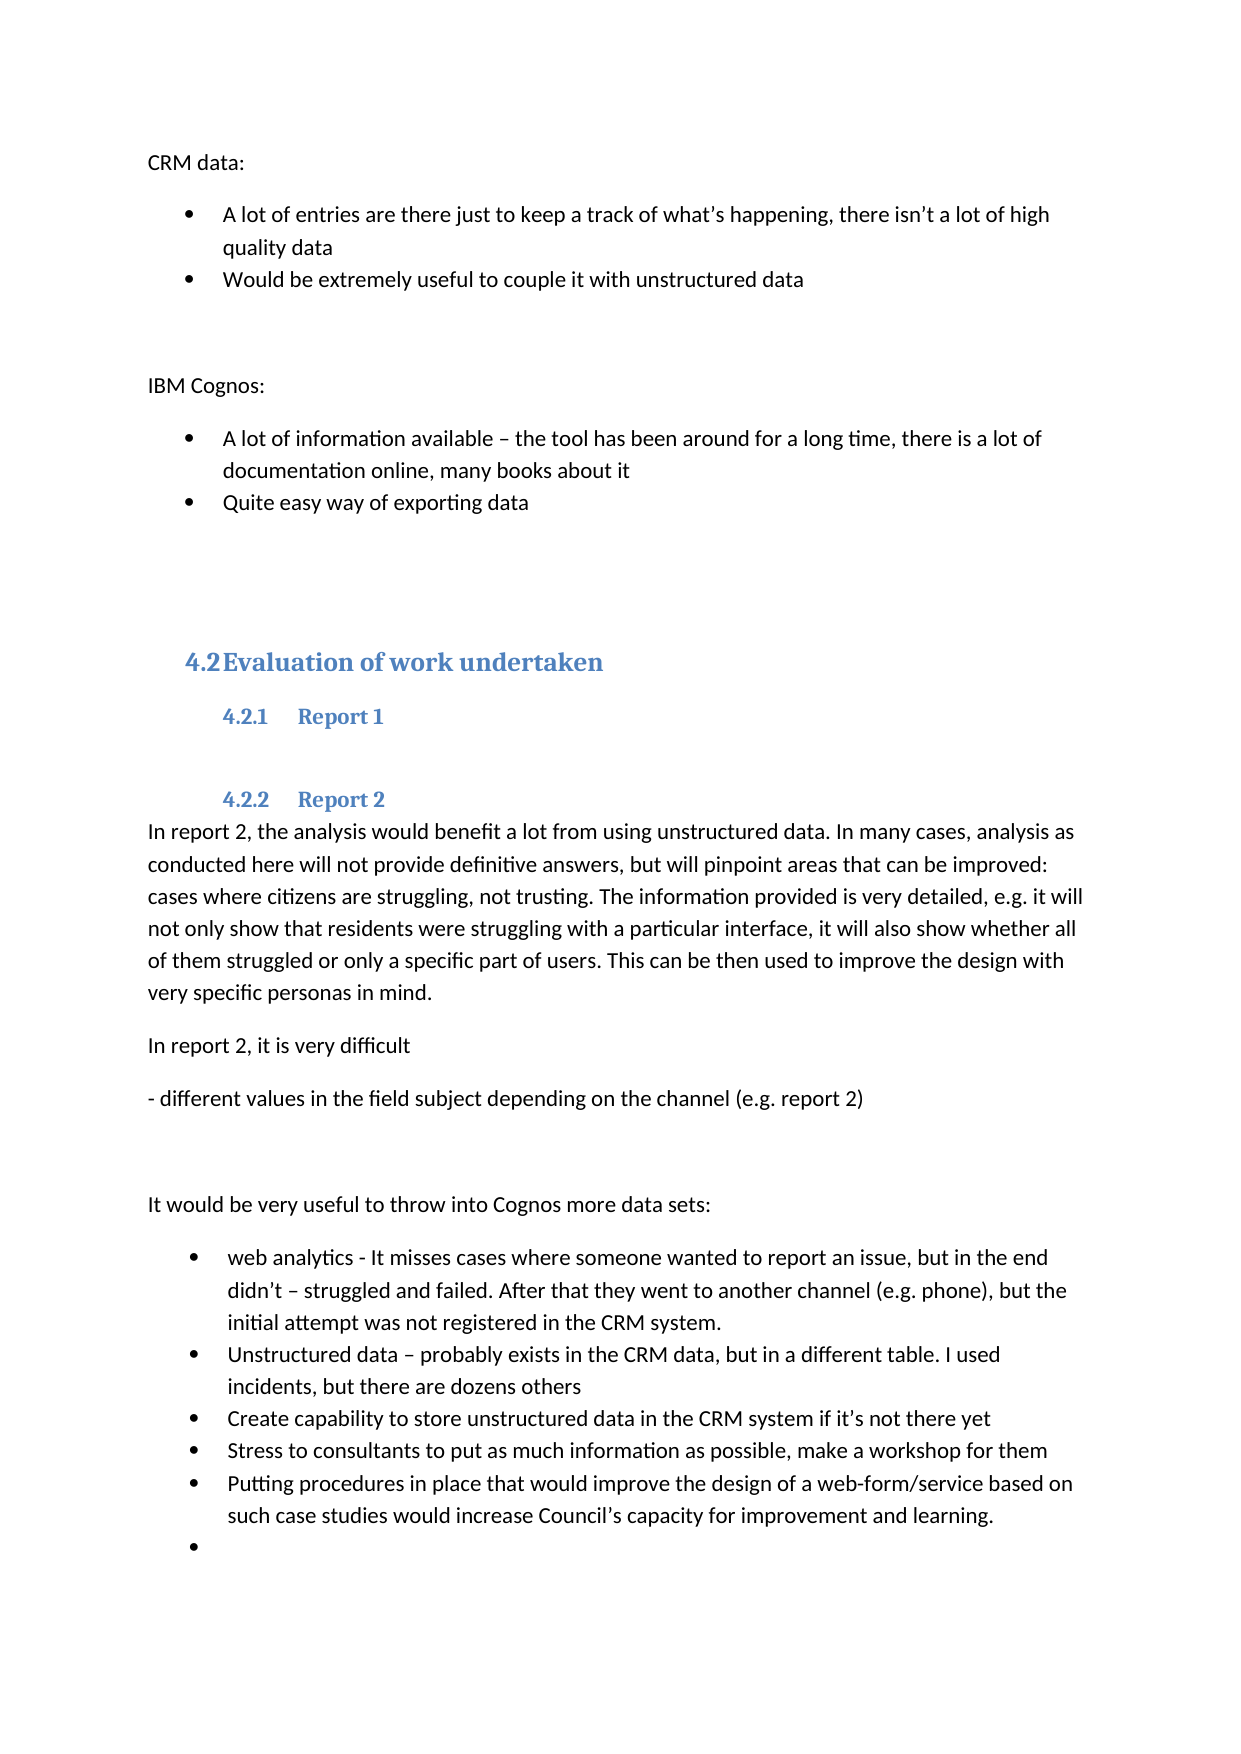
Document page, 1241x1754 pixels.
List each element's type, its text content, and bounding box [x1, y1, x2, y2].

text In report 2, it is very difficult [148, 1031, 1093, 1059]
list Putting procedures in place that would improve the design of a web-form/service based on such case studies would increase Council’s capacity for improvement and learning. [190, 1469, 1093, 1529]
list Create capability to store unstructured data in the CRM system if it’s not there yet [190, 1404, 1093, 1432]
text IBM Cognos: [148, 371, 1093, 399]
list web analytics - It misses cases where someone wanted to report an issue, but in the end didn’t – struggled and failed. After that they went to another channel (e.g. phone), but the initial attempt was not registered in the CRM system. [190, 1243, 1093, 1336]
text In report 2, the analysis would benefit a lot from using unstructured data. In many cases, analysis as conducted here will not provide definitive answers, but will pinpoint areas that can be improved: cases where citizens are struggling, not trusting. The information provided is very detailed, e.g. it will not only show that residents were struggling with a particular interface, it will also show whether all of them struggled or only a specific part of users. This can be then used to improve the design with very specific personas in mind. [148, 817, 1093, 1006]
list Unstructured data – probably exists in the CRM data, but in a different table. I used incidents, but there are dozens others [190, 1340, 1093, 1400]
subtitle Evaluation of work undertaken [185, 647, 1093, 679]
list Stress to consultants to put as much information as possible, make a workshop for them [190, 1437, 1093, 1465]
subtitle Report 1 [223, 704, 1093, 730]
subtitle Report 2 [223, 787, 1093, 814]
list A lot of information available – the tool has been around for a long time, there is a lot of documentation online, many books about it [185, 424, 1093, 484]
text It would be very useful to throw into Cognos more data sets: [148, 1191, 1093, 1218]
list Would be extremely useful to couple it with unstructured data [185, 265, 1093, 293]
list A lot of entries are there just to keep a track of what’s happening, there isn’t a lot of high quality data [185, 201, 1093, 261]
text CRM data: [148, 148, 1093, 176]
list Quite easy way of exporting data [185, 488, 1093, 516]
text - different values in the field subject depending on the channel (e.g. report 2) [148, 1084, 1093, 1112]
